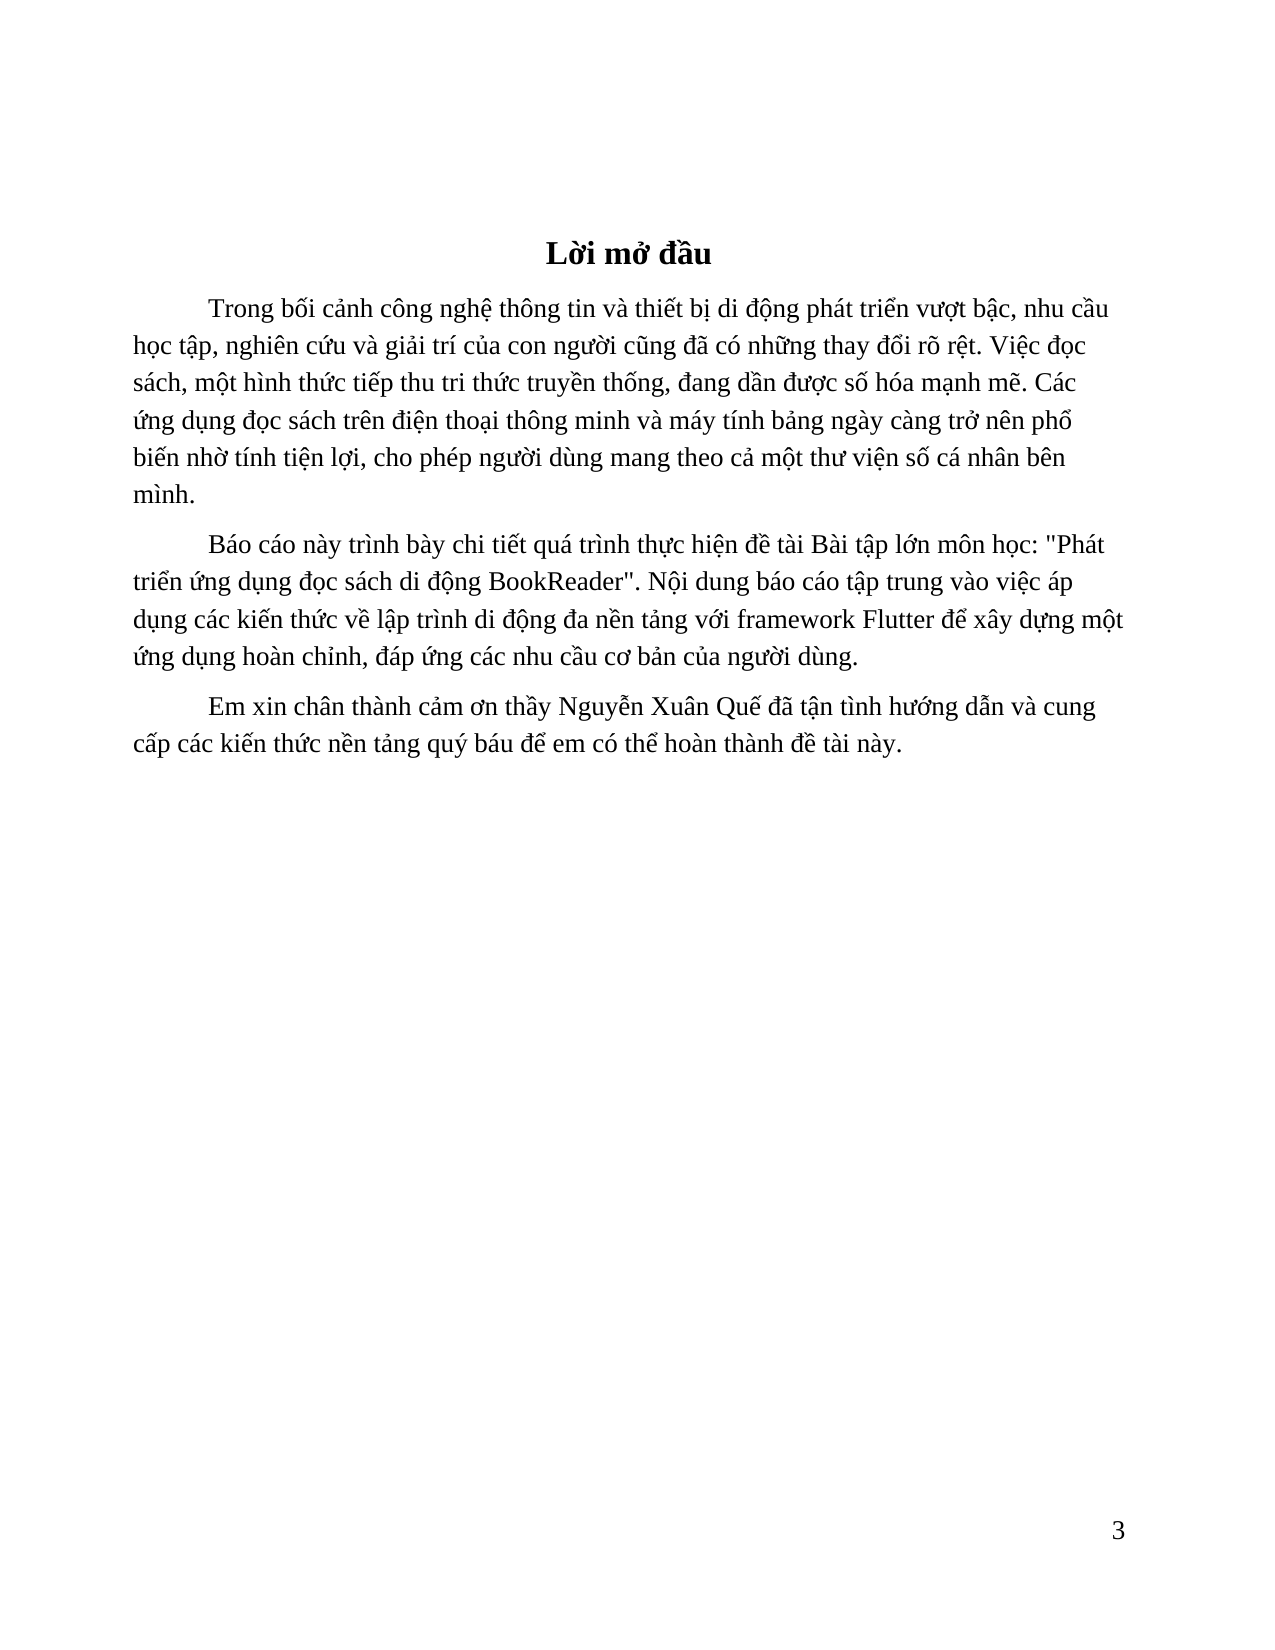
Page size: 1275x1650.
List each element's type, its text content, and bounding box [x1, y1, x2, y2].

text Em xin chân thành cảm ơn thầy Nguyễn Xuân Quế đã tận tình hướng dẫn và cung cấp các kiến thức nền tảng quý báu để em có thể hoàn thành đề tài này. [133, 690, 1125, 758]
text Báo cáo này trình bày chi tiết quá trình thực hiện đề tài Bài tập lớn môn học: "Phát triển ứng dụng đọc sách di động BookReader". Nội dung báo cáo tập trung vào việc áp dụng các kiến thức về lập trình di động đa nền tảng với framework Flutter để xây dựng một ứng dụng hoàn chỉnh, đáp ứng các nhu cầu cơ bản của người dùng. [133, 528, 1125, 671]
text Trong bối cảnh công nghệ thông tin và thiết bị di động phát triển vượt bậc, nhu cầu học tập, nghiên cứu và giải trí của con người cũng đã có những thay đổi rõ rệt. Việc đọc sách, một hình thức tiếp thu tri thức truyền thống, đang dần được số hóa mạnh mẽ. Các ứng dụng đọc sách trên điện thoại thông minh và máy tính bảng ngày càng trở nên phổ biến nhờ tính tiện lợi, cho phép người dùng mang theo cả một thư viện số cá nhân bên mình. [133, 292, 1125, 509]
subtitle Lời mở đầu [133, 233, 1125, 272]
